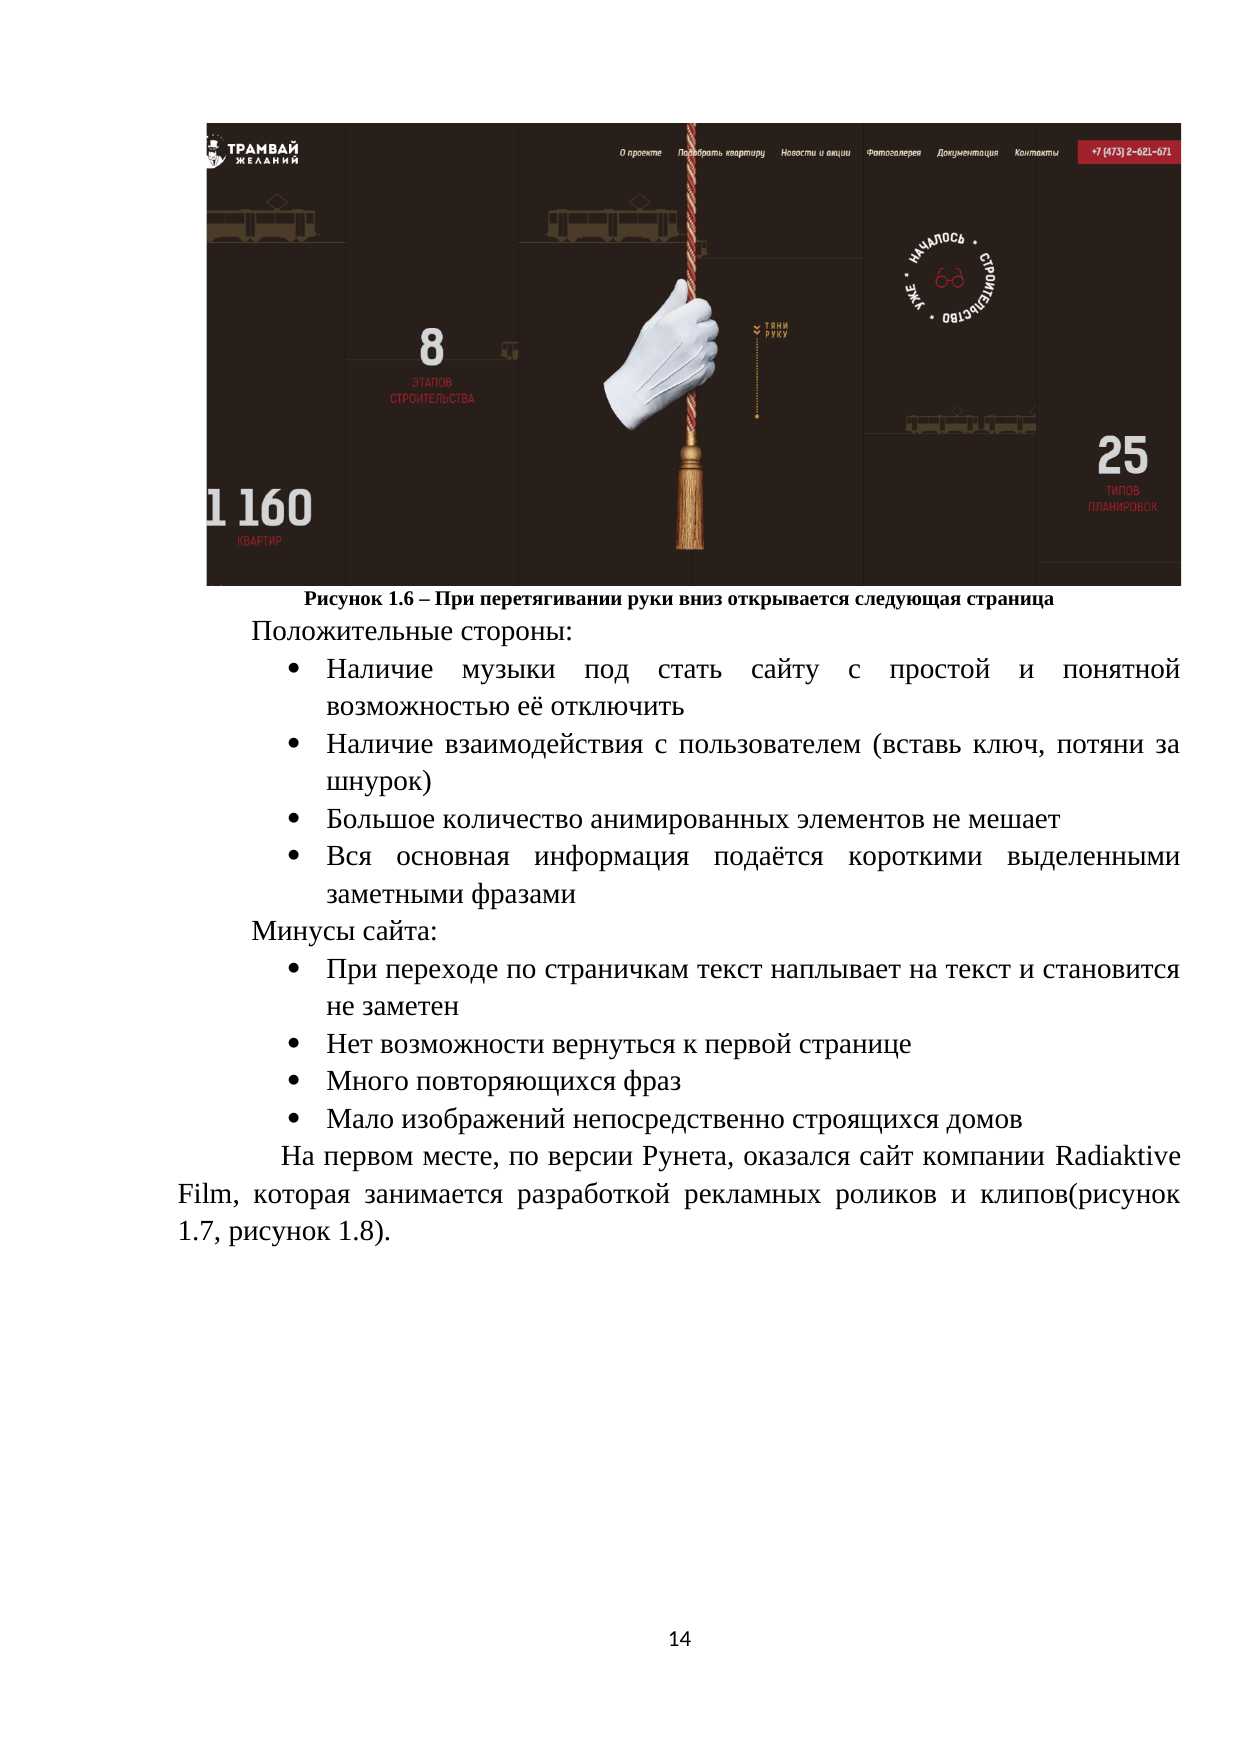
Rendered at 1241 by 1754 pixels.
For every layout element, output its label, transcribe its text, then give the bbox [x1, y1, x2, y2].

list Положительные стороны: [177, 609, 1181, 647]
list Много повторяющихся фраз [288, 1059, 1181, 1097]
list Наличие музыки под стать сайту с простой и понятной возможностью её отключить [288, 647, 1181, 722]
list Наличие взаимодействия с пользователем (вставь ключ, потяни за шнурок) [288, 722, 1181, 797]
text Минусы сайта: [251, 909, 1181, 947]
list Большое количество анимированных элементов не мешает [288, 797, 1181, 834]
text На первом месте, по версии Рунета, оказался сайт компании Radiaktive Film, которая занимается разработкой рекламных роликов и клипов(рисунок 1.7, рисунок 1.8). [177, 1134, 1181, 1247]
list Мало изображений непосредственно строящихся домов [288, 1097, 1181, 1134]
list При переходе по страничкам текст наплывает на текст и становится не заметен [288, 947, 1181, 1022]
list Нет возможности вернуться к первой странице [288, 1022, 1181, 1059]
picture [206, 123, 1182, 586]
list Вся основная информация подаётся короткими выделенными заметными фразами [288, 834, 1181, 909]
